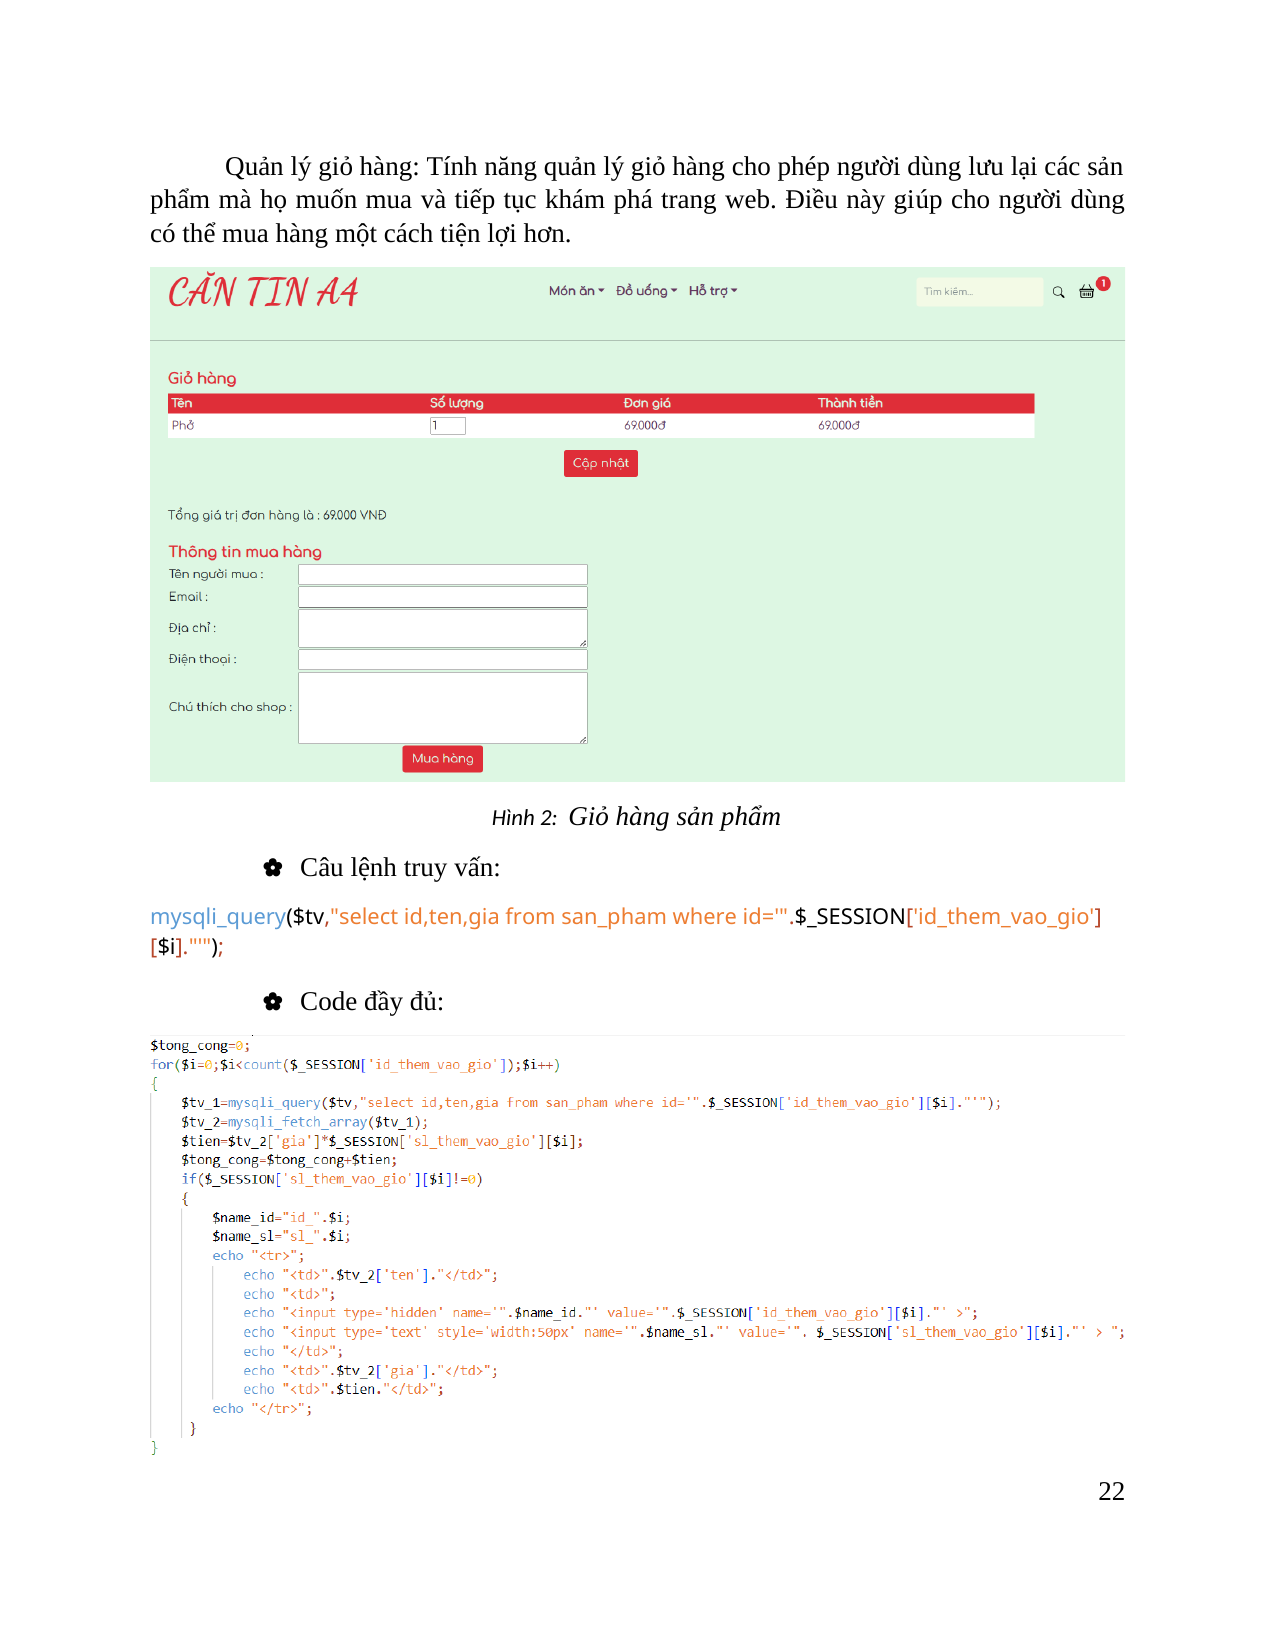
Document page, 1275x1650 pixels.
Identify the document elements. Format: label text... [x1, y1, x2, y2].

list Câu lệnh truy vấn: [262, 851, 1125, 882]
list Code đầy đủ: [262, 985, 1125, 1017]
picture [150, 1035, 1125, 1457]
text Giỏ hàng sản phẩm [150, 800, 1125, 832]
picture [150, 267, 1125, 782]
text mysqli_query($tv,"select id,ten,gia from san_pham where id='".$_SESSION['id_them_vao_gio'][$i]."'"); [150, 901, 1125, 960]
text Quản lý giỏ hàng: Tính năng quản lý giỏ hàng cho phép người dùng lưu lại các sản phẩm mà họ muốn mua và tiếp tục khám phá trang web. Điều này giúp cho người dùng có thể mua hàng một cách tiện lợi hơn. [150, 150, 1125, 248]
